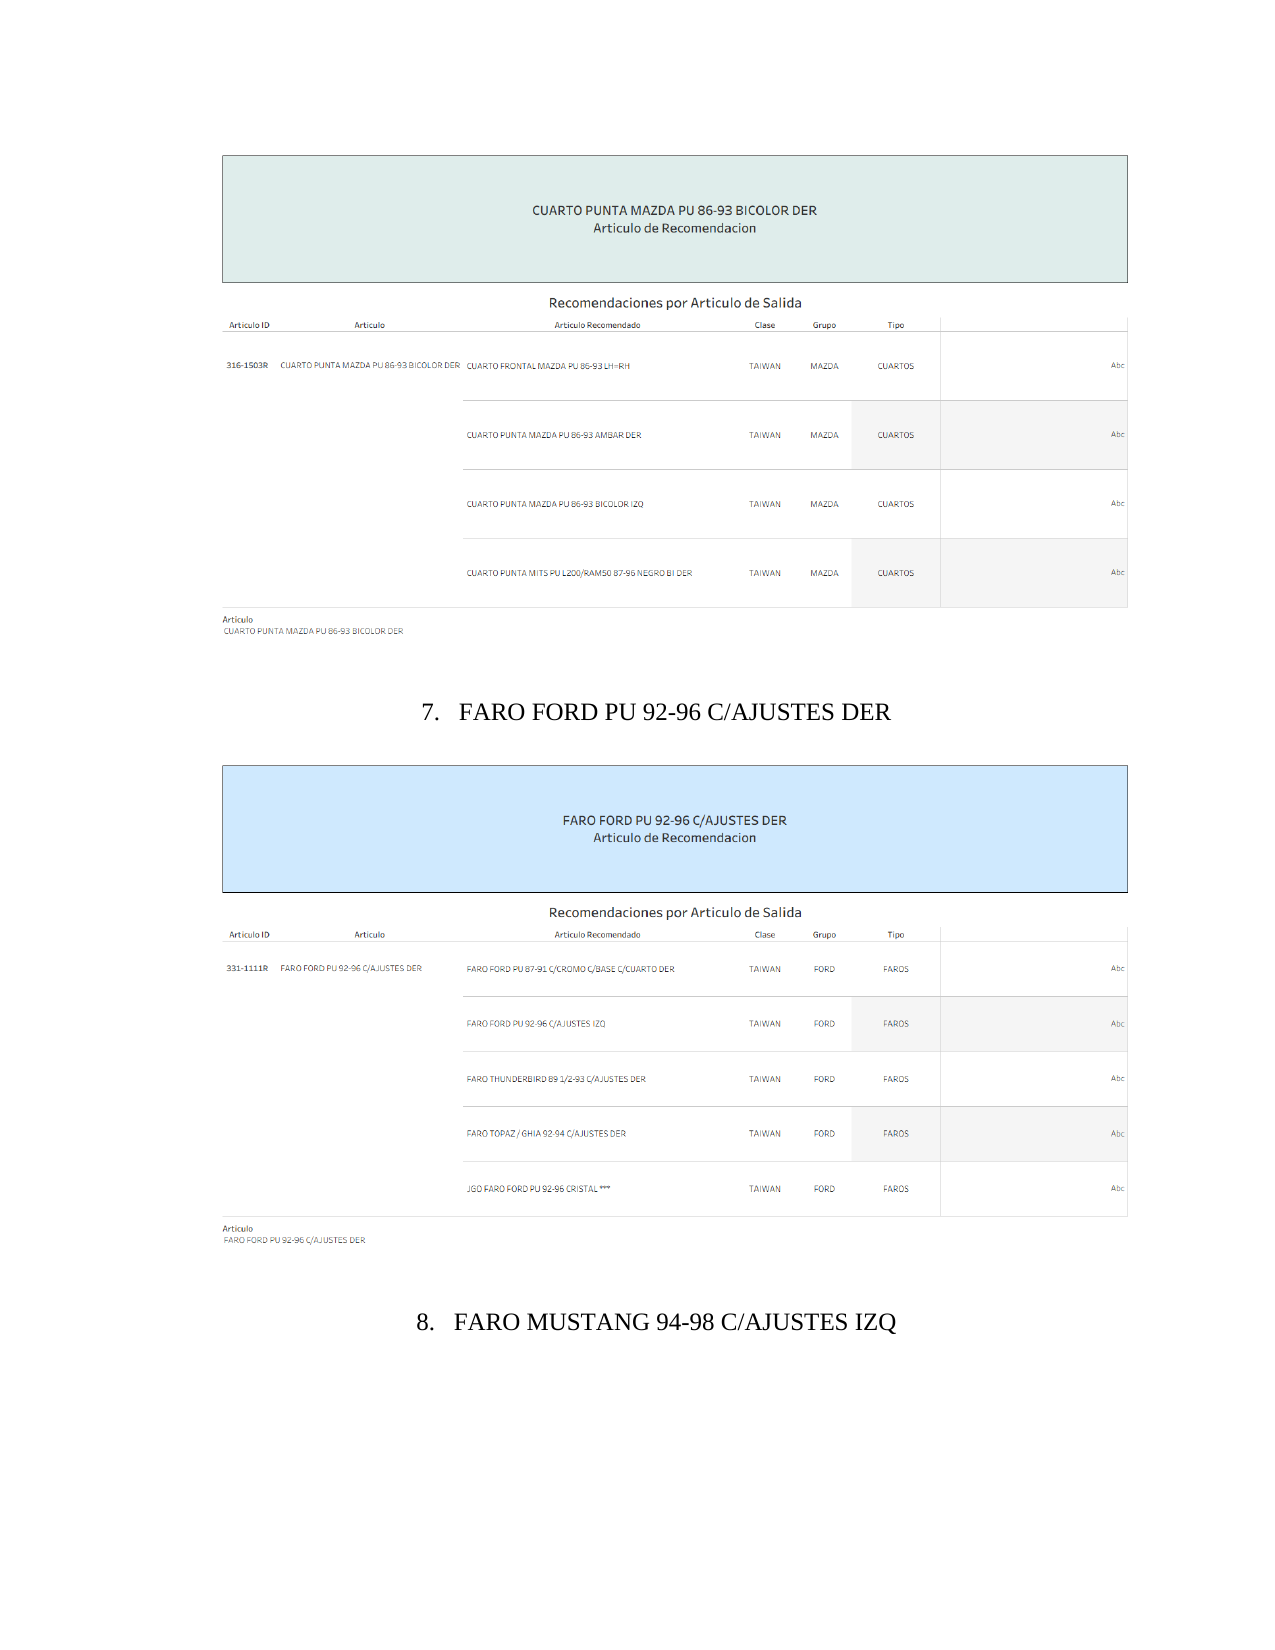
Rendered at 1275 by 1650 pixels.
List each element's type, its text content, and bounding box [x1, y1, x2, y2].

picture [214, 147, 1136, 666]
picture [214, 757, 1136, 1275]
list FARO MUSTANG 94-98 C/AJUSTES IZQ [215, 1307, 1098, 1336]
list FARO FORD PU 92-96 C/AJUSTES DER [215, 697, 1098, 726]
